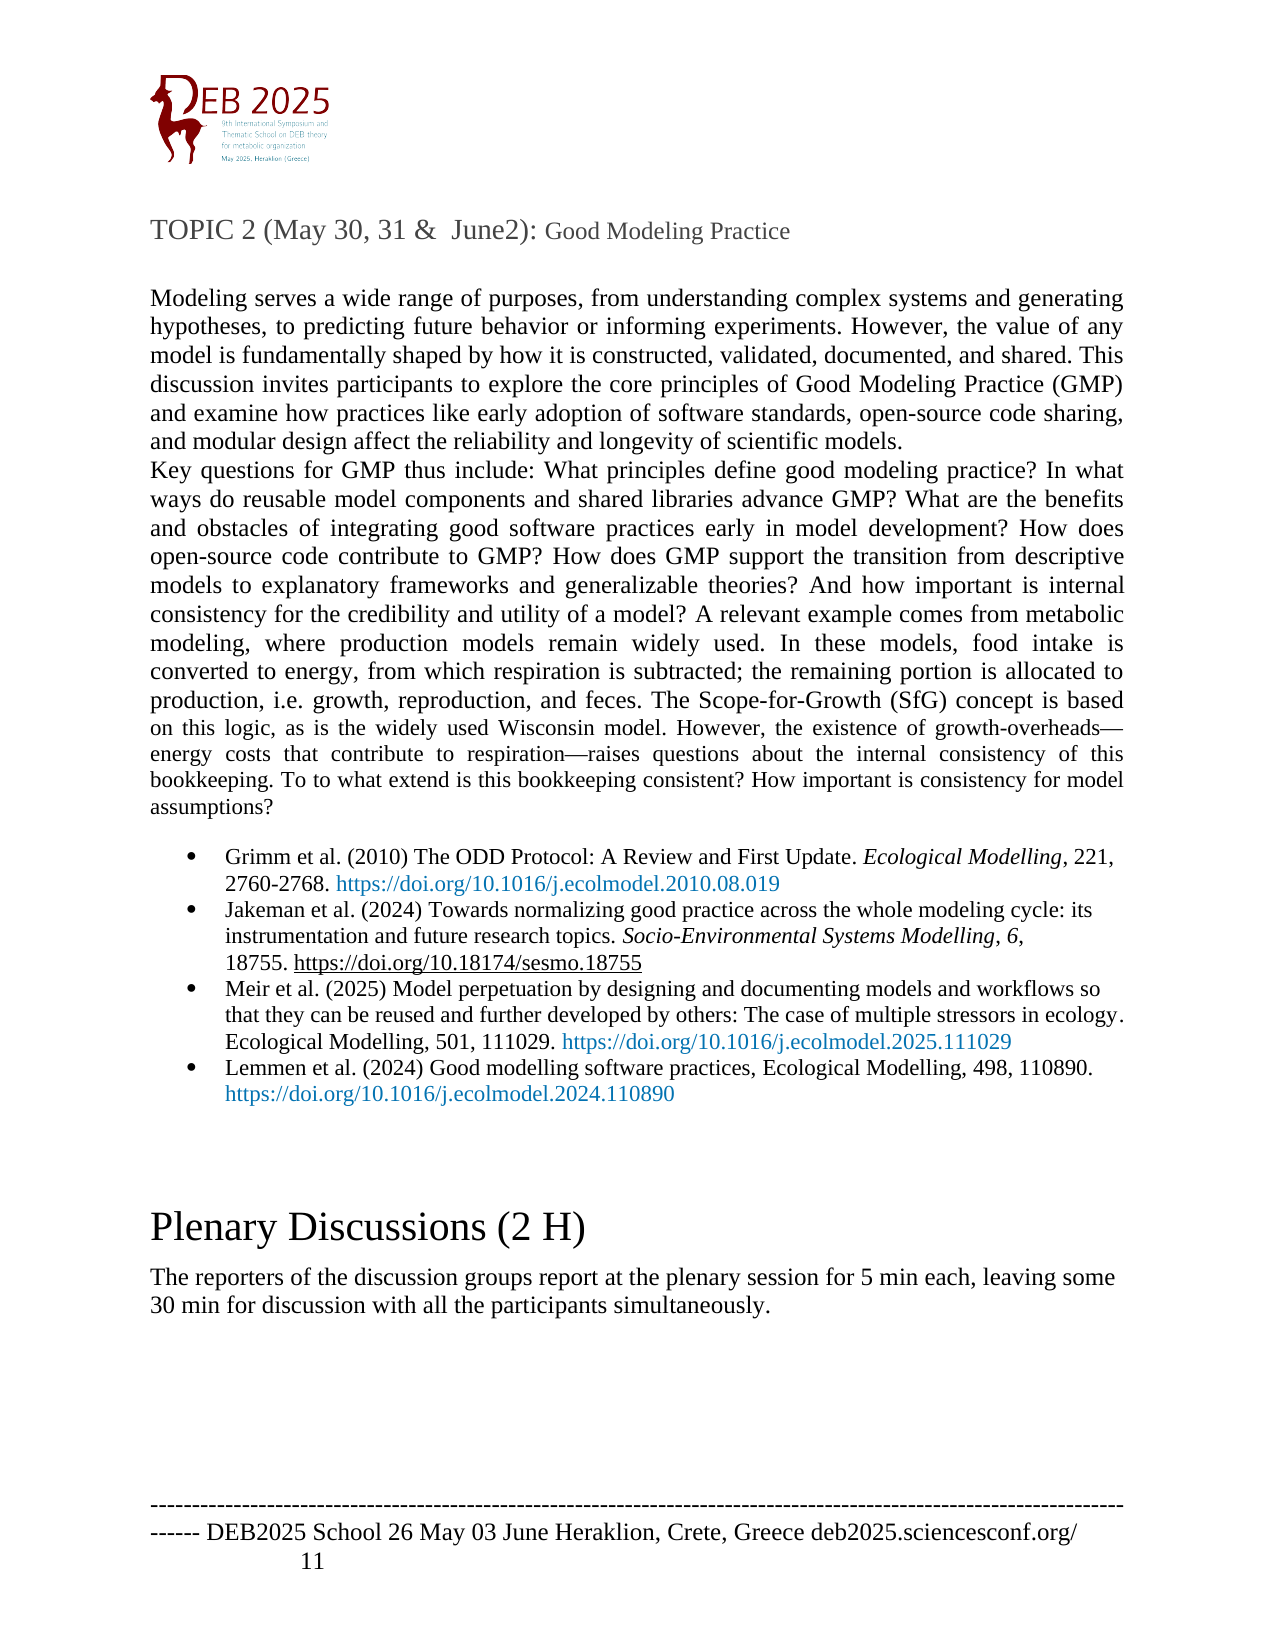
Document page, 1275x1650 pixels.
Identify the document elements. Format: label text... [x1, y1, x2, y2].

subtitle TOPIC 2 (May 30, 31 & June2): Good Modeling Practice [150, 212, 1125, 246]
subtitle Plenary Discussions (2 H) [150, 1201, 1125, 1249]
list Lemmen et al. (2024) Good modelling software practices, Ecological Modelling, 498, 110890. https://doi.org/10.1016/j.ecolmodel.2024.110890 [187, 1054, 1125, 1107]
list Meir et al. (2025) Model perpetuation by designing and documenting models and workflows so that they can be reused and further developed by others: The case of multiple stressors in ecology. Ecological Modelling, 501, 111029. https://doi.org/10.1016/j.ecolmodel.2025.111029 [187, 975, 1125, 1054]
text Modeling serves a wide range of purposes, from understanding complex systems and generating hypotheses, to predicting future behavior or informing experiments. However, the value of any model is fundamentally shaped by how it is constructed, validated, documented, and shared. This discussion invites participants to explore the core principles of Good Modeling Practice (GMP) and examine how practices like early adoption of software standards, open-source code sharing, and modular design affect the reliability and longevity of scientific models. [150, 283, 1125, 455]
text The reporters of the discussion groups report at the plenary session for 5 min each, leaving some 30 min for discussion with all the participants simultaneously. [150, 1262, 1125, 1319]
list Grimm et al. (2010) The ODD Protocol: A Review and First Update. Ecological Modelling, 221, 2760-2768. https://doi.org/10.1016/j.ecolmodel.2010.08.019 [187, 843, 1125, 896]
list Jakeman et al. (2024) Towards normalizing good practice across the whole modeling cycle: its instrumentation and future research topics. Socio-Environmental Systems Modelling, 6, 18755. https://doi.org/10.18174/sesmo.18755 [187, 896, 1125, 975]
text Key questions for GMP thus include: What principles define good modeling practice? In what ways do reusable model components and shared libraries advance GMP? What are the benefits and obstacles of integrating good software practices early in model development? How does open-source code contribute to GMP? How does GMP support the transition from descriptive models to explanatory frameworks and generalizable theories? And how important is internal consistency for the credibility and utility of a model? A relevant example comes from metabolic modeling, where production models remain widely used. In these models, food intake is converted to energy, from which respiration is subtracted; the remaining portion is allocated to production, i.e. growth, reproduction, and feces. The Scope-for-Growth (SfG) concept is based on this logic, as is the widely used Wisconsin model. However, the existence of growth-overheads—energy costs that contribute to respiration—raises questions about the internal consistency of this bookkeeping. To to what extend is this bookkeeping consistent? How important is consistency for model assumptions? [150, 455, 1125, 819]
picture [150, 75, 329, 164]
